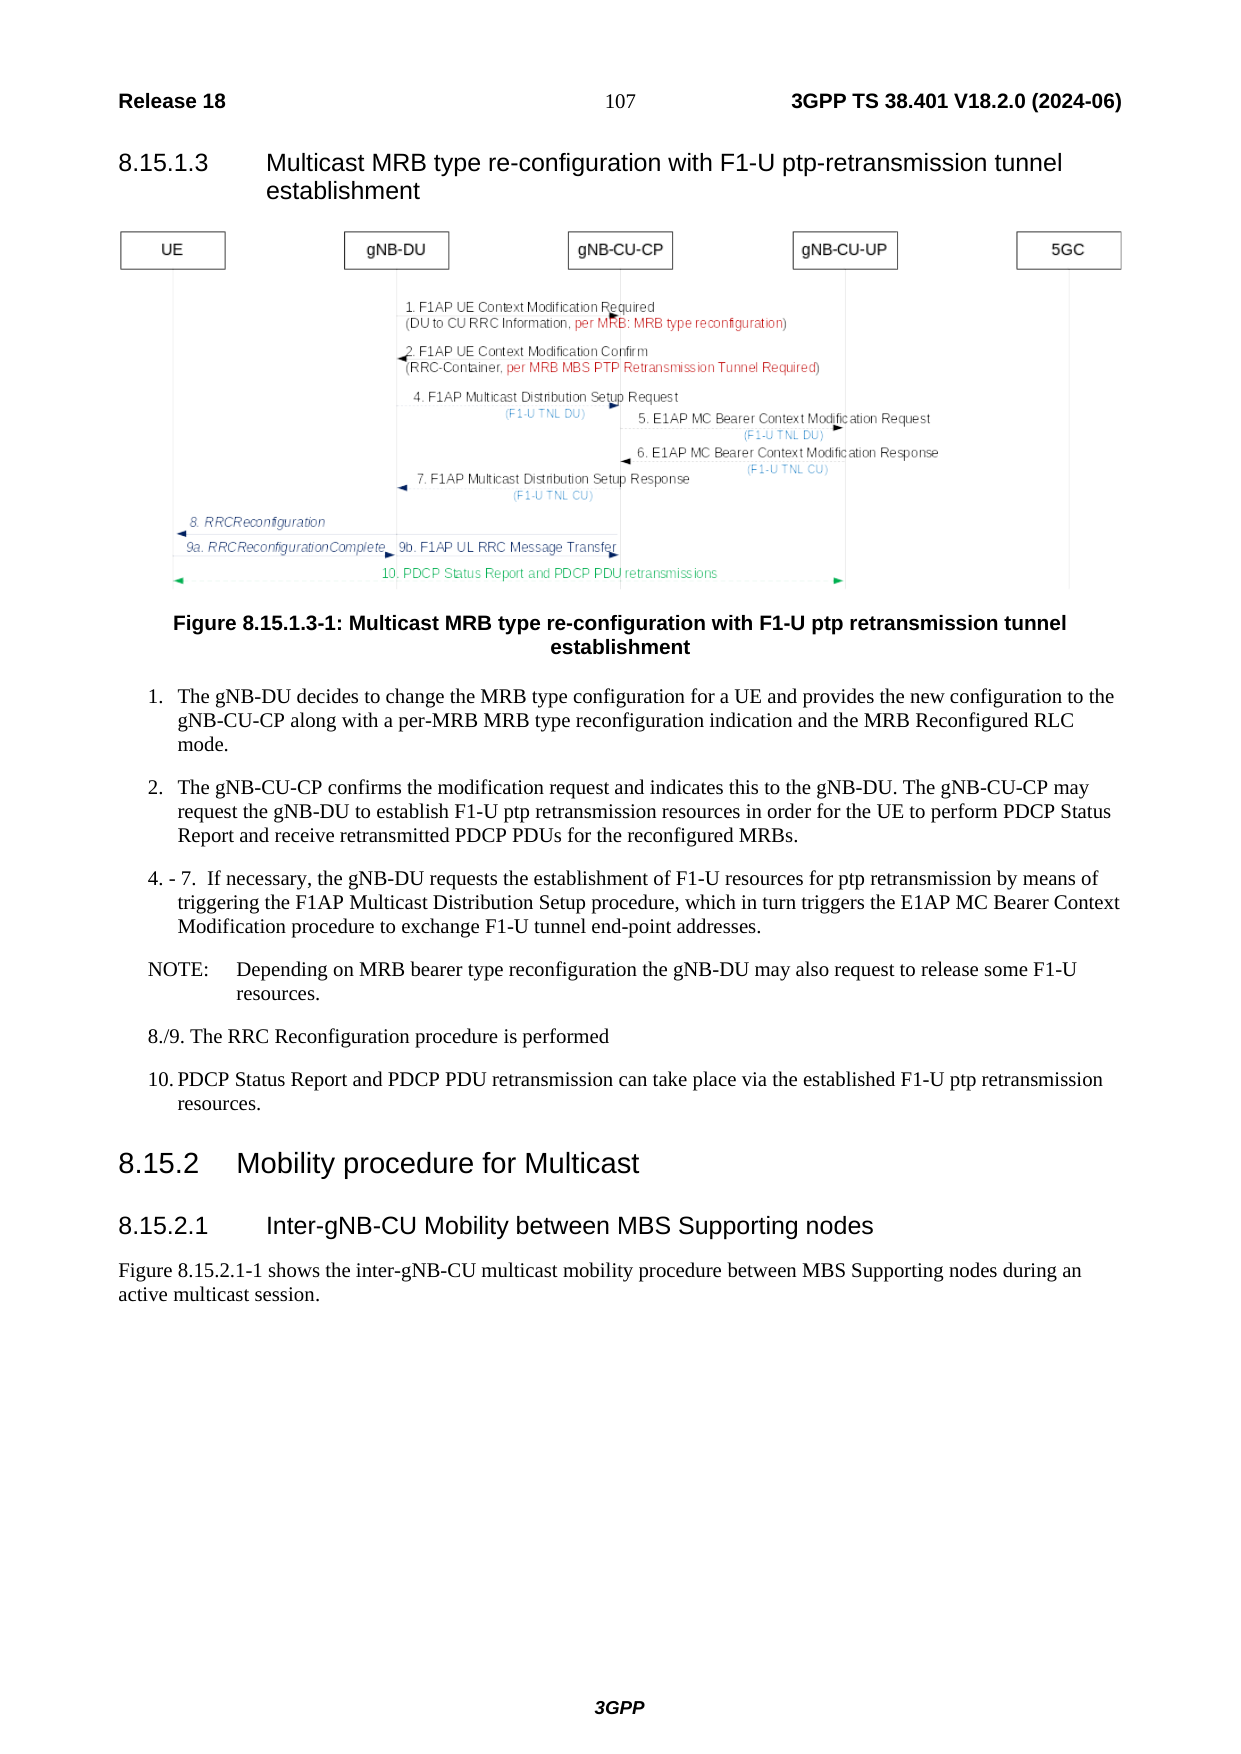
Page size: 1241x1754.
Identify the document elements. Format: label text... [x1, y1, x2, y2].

text 8./9. The RRC Reconfiguration procedure is performed [148, 1024, 1122, 1048]
subtitle 8.15.1.3 Multicast MRB type re-configuration with F1-U ptp-retransmission tunnel establishment [118, 147, 1122, 205]
subtitle 8.15.2 Mobility procedure for Multicast [118, 1146, 1122, 1179]
text 1. The gNB-DU decides to change the MRB type configuration for a UE and provides the new configuration to the gNB-CU-CP along with a per-MRB MRB type reconfiguration indication and the MRB Reconfigured RLC mode. [148, 684, 1122, 756]
text 4. - 7. If necessary, the gNB-DU requests the establishment of F1-U resources for ptp retransmission by means of triggering the F1AP Multicast Distribution Setup procedure, which in turn triggers the E1AP MC Bearer Context Modification procedure to exchange F1-U tunnel end-point addresses. [148, 866, 1122, 938]
text 2. The gNB-CU-CP confirms the modification request and indicates this to the gNB-DU. The gNB-CU-CP may request the gNB-DU to establish F1-U ptp retransmission resources in order for the UE to perform PDCP Status Report and receive retransmitted PDCP PDUs for the reconfigured MRBs. [148, 775, 1122, 847]
text Figure 8.15.2.1-1 shows the inter-gNB-CU multicast mobility procedure between MBS Supporting nodes during an active multicast session. [118, 1258, 1122, 1306]
subtitle 8.15.2.1 Inter-gNB-CU Mobility between MBS Supporting nodes [118, 1211, 1122, 1239]
text Figure 8.15.1.3-1: Multicast MRB type re-configuration with F1-U ptp retransmission tunnel establishment [118, 611, 1122, 659]
text 10. PDCP Status Report and PDCP PDU retransmission can take place via the established F1-U ptp retransmission resources. [148, 1067, 1122, 1115]
text NOTE: Depending on MRB bearer type reconfiguration the gNB-DU may also request to release some F1-U resources. [148, 957, 1122, 1005]
